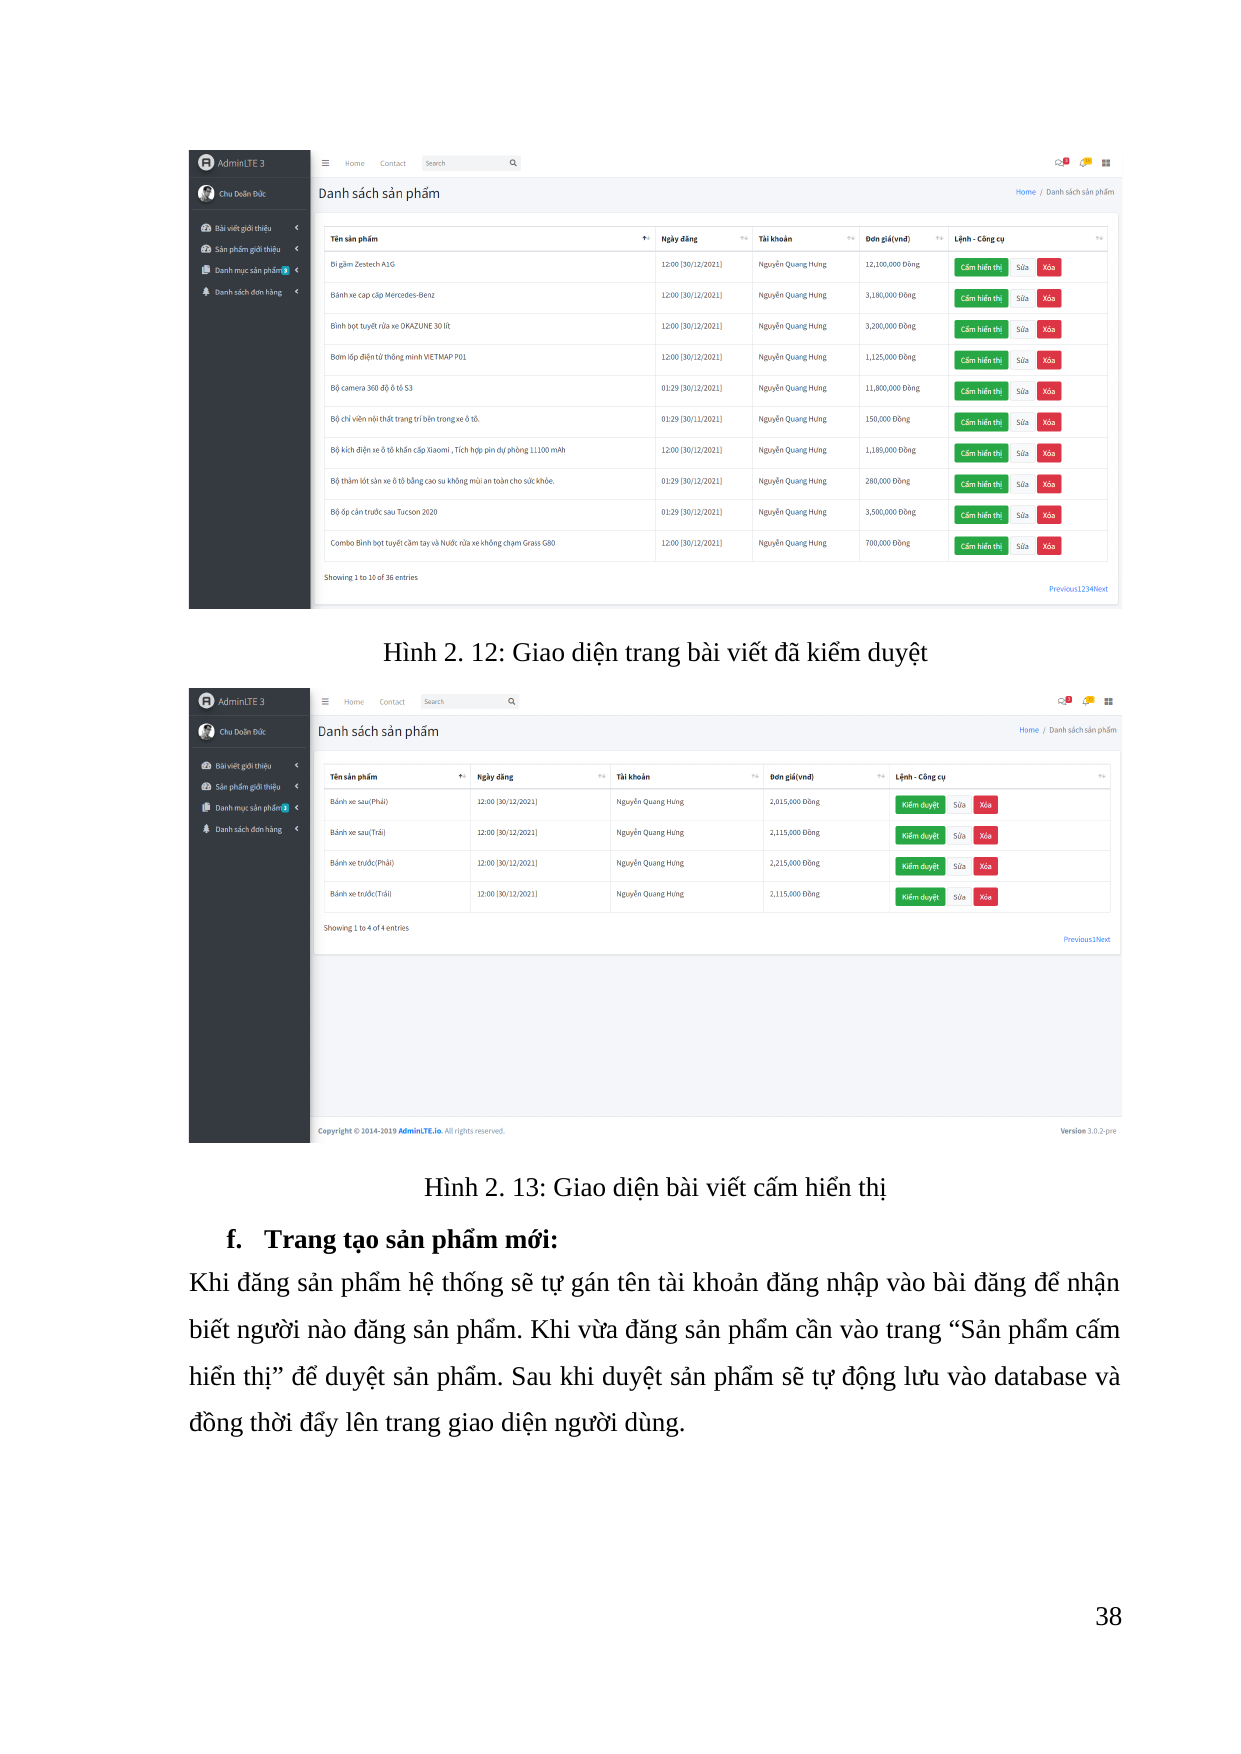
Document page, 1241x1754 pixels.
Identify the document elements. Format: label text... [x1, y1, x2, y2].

subtitle Trang tạo sản phẩm mới: [226, 1223, 1122, 1254]
text Hình 2. 13: Giao diện bài viết cấm hiển thị [189, 1171, 1122, 1202]
picture [188, 150, 1123, 609]
text Khi đăng sản phẩm hệ thống sẽ tự gán tên tài khoản đăng nhập vào bài đăng để nhận biết người nào đăng sản phẩm. Khi vừa đăng sản phẩm cần vào trang “Sản phẩm cấm hiển thị” để duyệt sản phẩm. Sau khi duyệt sản phẩm sẽ tự động lưu vào database và đồng thời đẩy lên trang giao diện người dùng. [189, 1267, 1122, 1438]
text Hình 2. 12: Giao diện trang bài viết đã kiểm duyệt [189, 637, 1122, 668]
picture [188, 688, 1123, 1143]
